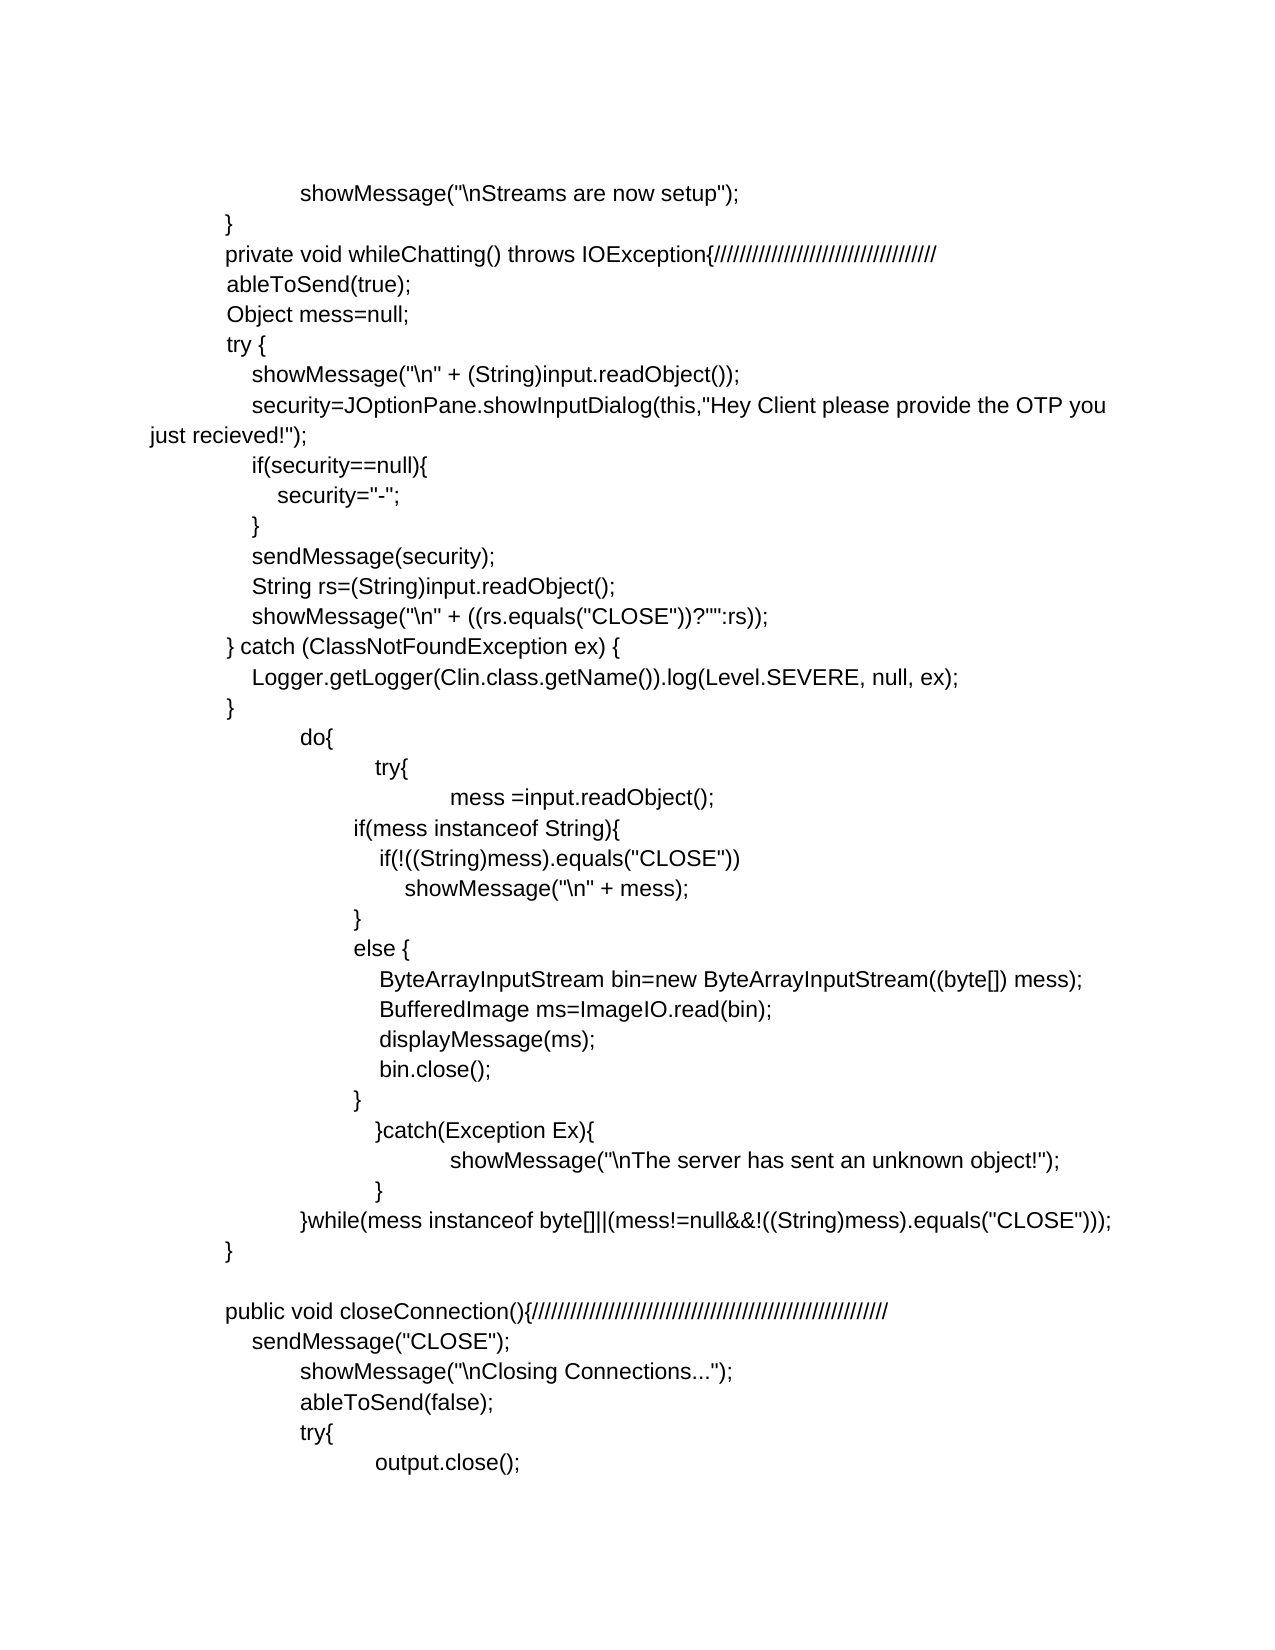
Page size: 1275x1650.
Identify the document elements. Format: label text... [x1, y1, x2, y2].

text showMessage("\n" + ((rs.equals("CLOSE"))?"":rs)); [150, 603, 1125, 629]
text sendMessage(security); [150, 543, 1125, 569]
text ableToSend(true); [150, 271, 1125, 297]
text output.close(); [150, 1449, 1125, 1475]
text }catch(Exception Ex){ [150, 1117, 1125, 1143]
text if(mess instanceof String){ [150, 814, 1125, 841]
text } [150, 1086, 1125, 1113]
text if(!((String)mess).equals("CLOSE")) [150, 845, 1125, 871]
text } catch (ClassNotFoundException ex) { [150, 633, 1125, 660]
text } [150, 905, 1125, 932]
text private void whileChatting() throws IOException{/////////////////////////////////// [150, 241, 1125, 267]
text public void closeConnection(){//////////////////////////////////////////////////////// [150, 1298, 1125, 1324]
text Logger.getLogger(Clin.class.getName()).log(Level.SEVERE, null, ex); [150, 663, 1125, 690]
text bin.close(); [150, 1056, 1125, 1083]
text } [150, 694, 1125, 720]
text }while(mess instanceof byte[]||(mess!=null&&!((String)mess).equals("CLOSE"))); [150, 1207, 1125, 1234]
text showMessage("\nClosing Connections..."); [150, 1358, 1125, 1385]
text showMessage("\nThe server has sent an unknown object!"); [150, 1147, 1125, 1173]
text ByteArrayInputStream bin=new ByteArrayInputStream((byte[]) mess); [150, 966, 1125, 992]
text security="-"; [150, 482, 1125, 509]
text mess =input.readObject(); [150, 784, 1125, 811]
text } [150, 1177, 1125, 1203]
text else { [150, 935, 1125, 962]
text try{ [150, 1419, 1125, 1445]
text showMessage("\n" + mess); [150, 875, 1125, 901]
text security=JOptionPane.showInputDialog(this,"Hey Client please provide the OTP you just recieved!"); [150, 392, 1125, 448]
text if(security==null){ [150, 452, 1125, 478]
text showMessage("\nStreams are now setup"); [150, 180, 1125, 207]
text do{ [150, 724, 1125, 750]
text ableToSend(false); [150, 1388, 1125, 1415]
text try { [150, 331, 1125, 358]
text sendMessage("CLOSE"); [150, 1328, 1125, 1354]
text } [150, 512, 1125, 539]
text String rs=(String)input.readObject(); [150, 573, 1125, 599]
text } [150, 1237, 1125, 1264]
text Object mess=null; [150, 301, 1125, 327]
text } [150, 210, 1125, 237]
text try{ [150, 754, 1125, 781]
text showMessage("\n" + (String)input.readObject()); [150, 361, 1125, 388]
text displayMessage(ms); [150, 1026, 1125, 1052]
text BufferedImage ms=ImageIO.read(bin); [150, 996, 1125, 1022]
